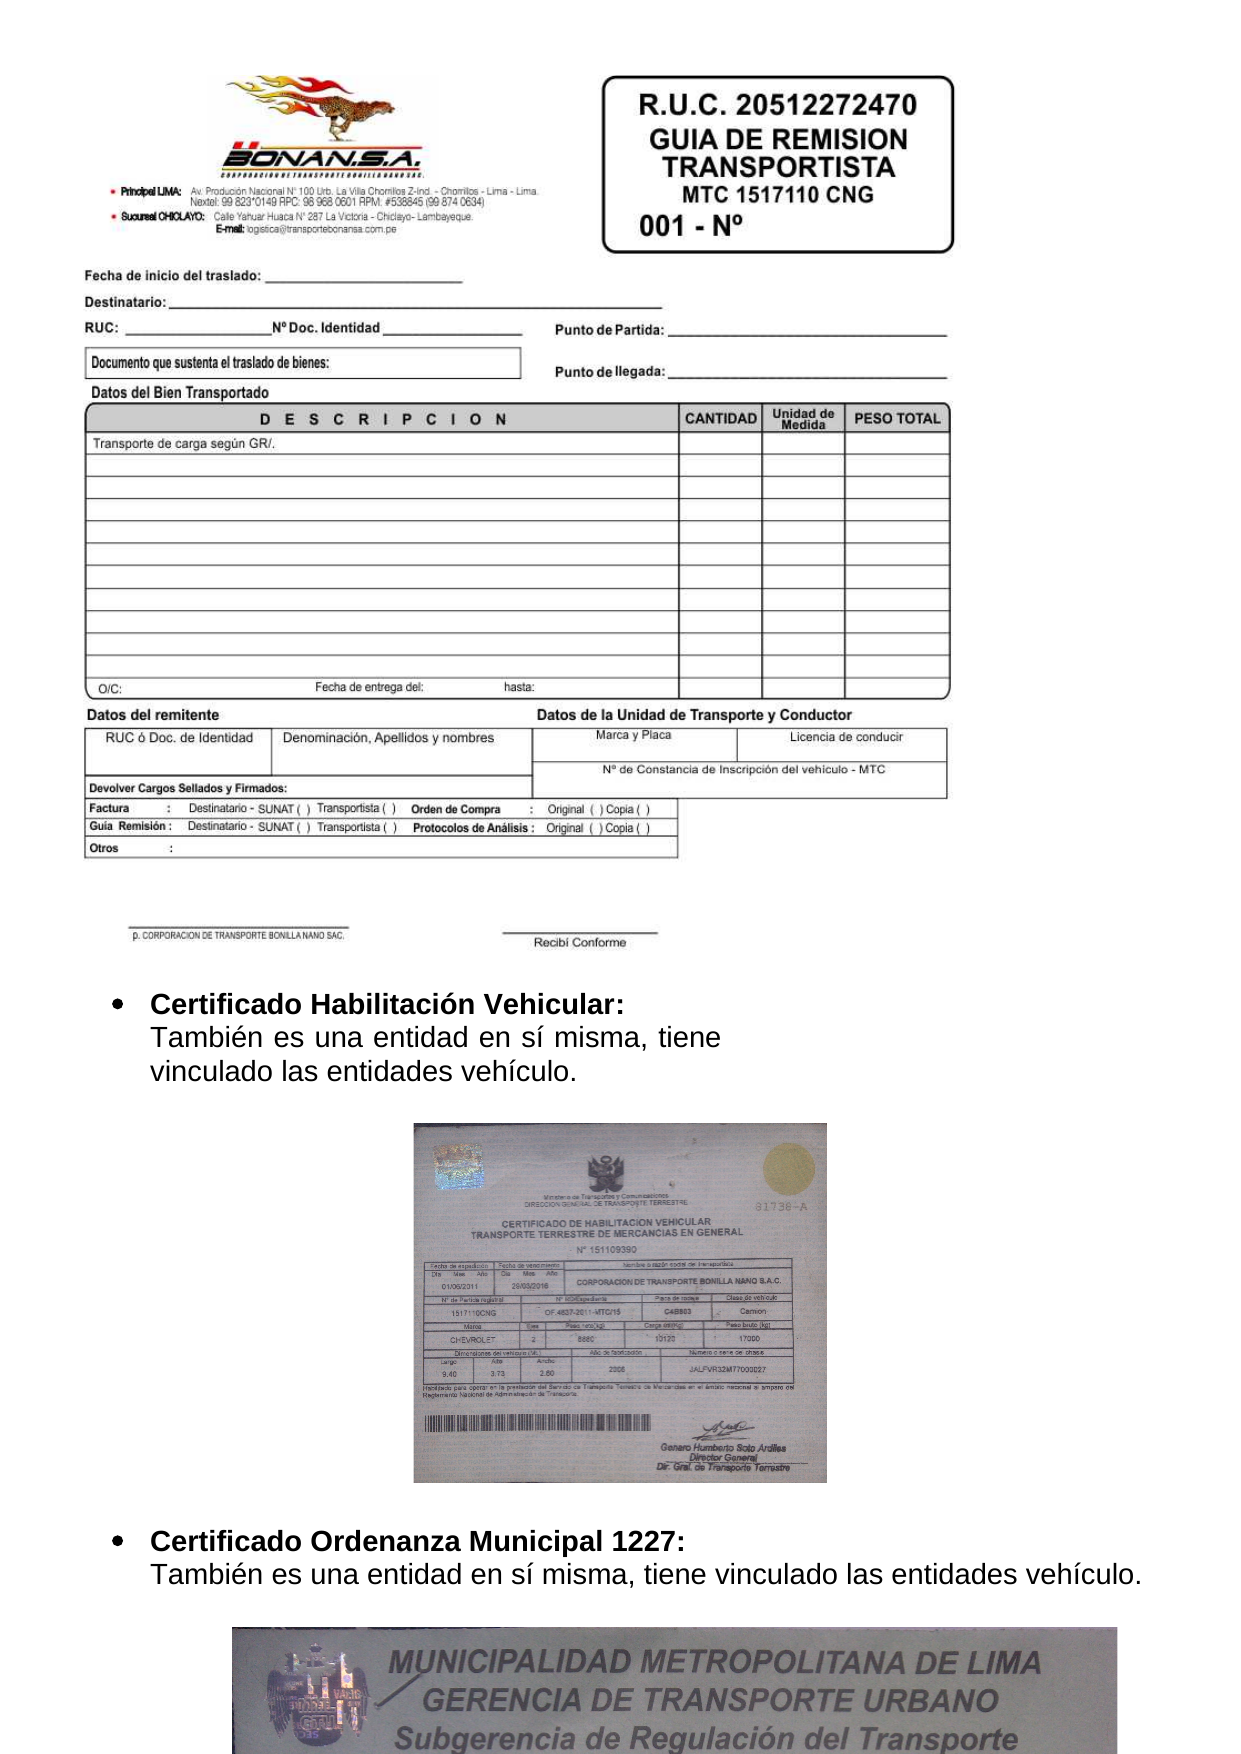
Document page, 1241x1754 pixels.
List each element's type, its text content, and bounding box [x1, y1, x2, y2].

text También es una entidad en sí misma, tiene vinculado las entidades vehículo. [150, 1557, 1165, 1591]
text También es una entidad en sí misma, tiene vinculado las entidades vehículo. [150, 1020, 722, 1087]
picture [75, 75, 961, 954]
picture [232, 1627, 1118, 1754]
picture [413, 1123, 827, 1483]
list Certificado Habilitación Vehicular: [112, 987, 1165, 1020]
list Certificado Ordenanza Municipal 1227: [112, 1523, 1165, 1557]
